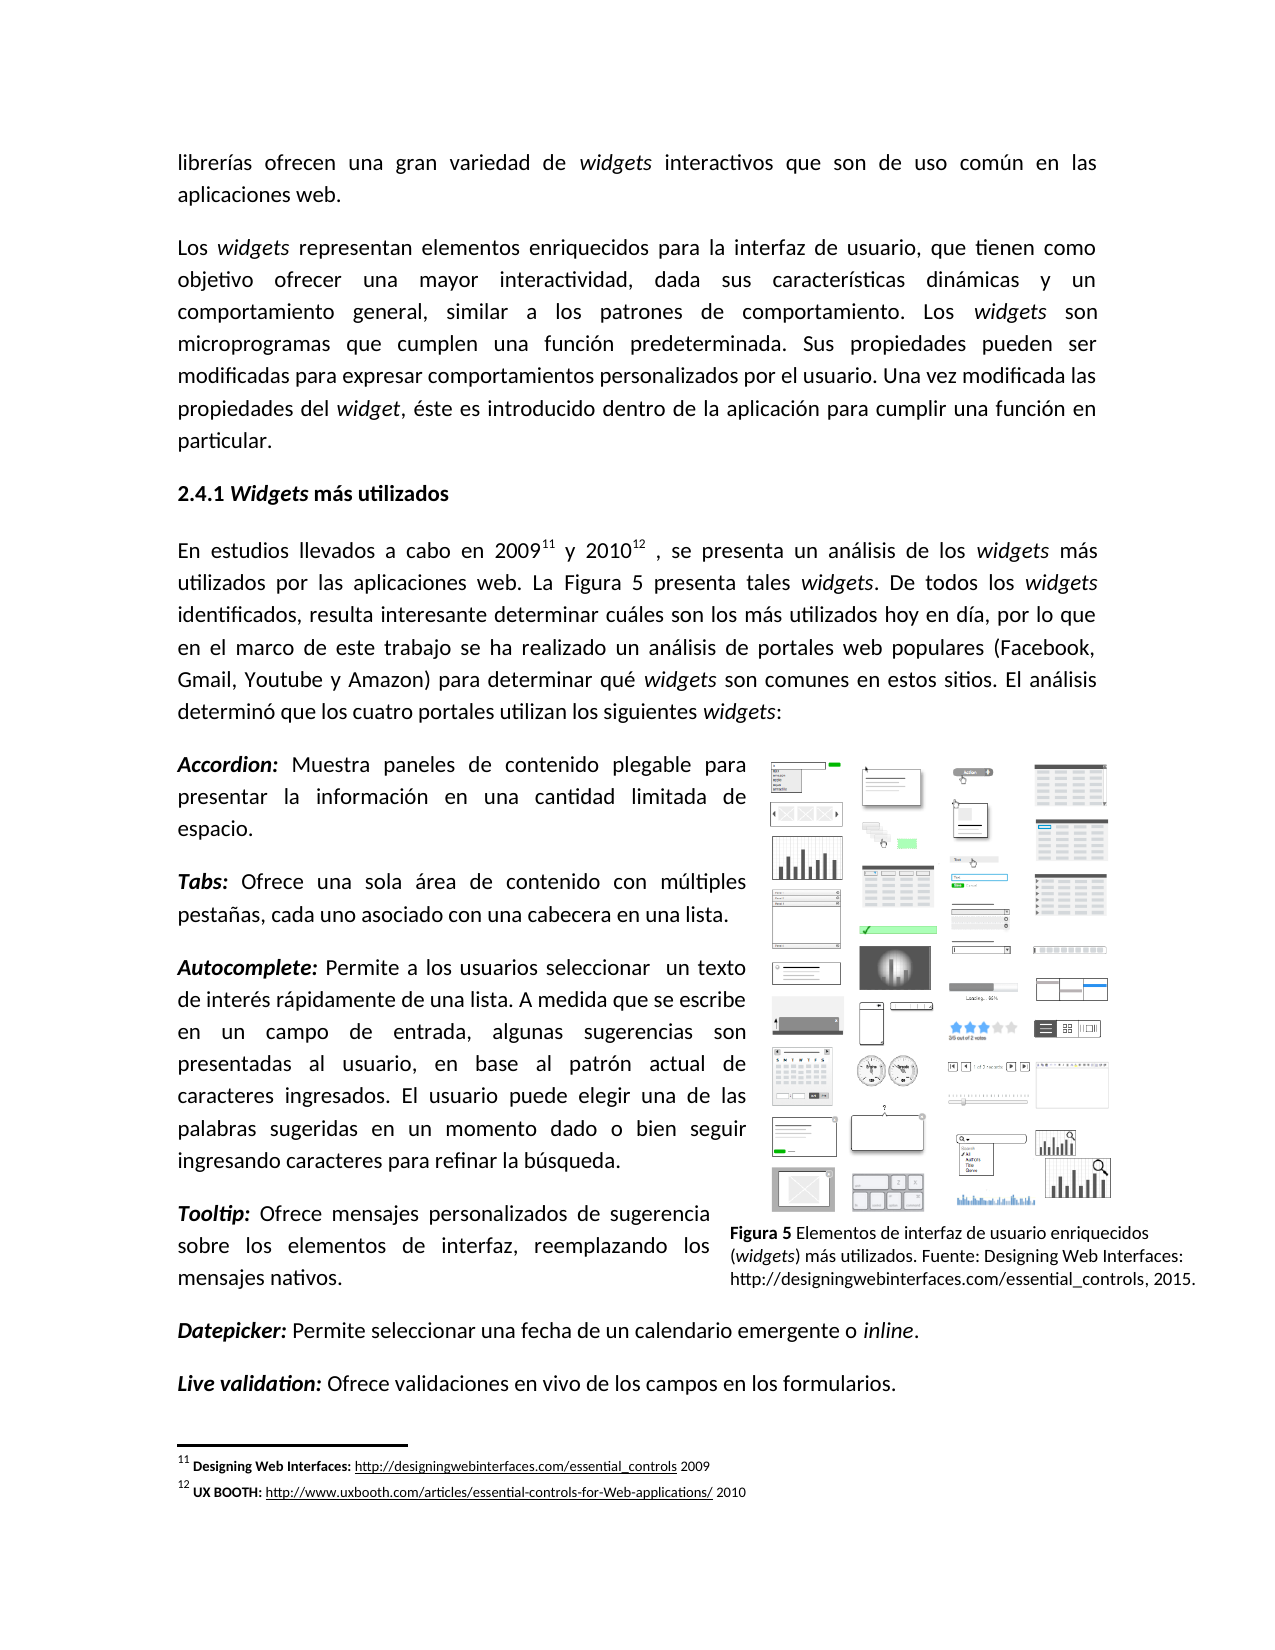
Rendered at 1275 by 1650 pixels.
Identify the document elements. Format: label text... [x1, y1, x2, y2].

text Accordion: Muestra paneles de contenido plegable para presentar la información en una cantidad limitada de espacio. [177, 750, 1098, 842]
text Tooltip: Ofrece mensajes personalizados de sugerencia sobre los elementos de interfaz, reemplazando los mensajes nativos. [177, 1199, 1098, 1291]
text Tabs: Ofrece una sola área de contenido con múltiples pestañas, cada uno asociado con una cabecera en una lista. [177, 867, 766, 928]
text Los widgets representan elementos enriquecidos para la interfaz de usuario, que tienen como objetivo ofrecer una mayor interactividad, dada sus características dinámicas y un comportamiento general, similar a los patrones de comportamiento. Los widgets son microprogramas que cumplen una función predeterminada. Sus propiedades pueden ser modificadas para expresar comportamientos personalizados por el usuario. Una vez modificada las propiedades del widget, éste es introducido dentro de la aplicación para cumplir una función en particular. [177, 233, 1098, 454]
text Datepicker: Permite seleccionar una fecha de un calendario emergente o inline. [177, 1316, 1098, 1344]
text Live validation: Ofrece validaciones en vivo de los campos en los formularios. [177, 1369, 1098, 1397]
subtitle 2.4.1 Widgets más utilizados [177, 479, 1098, 507]
text Autocomplete: Permite a los usuarios seleccionar un texto de interés rápidamente de una lista. A medida que se escribe en un campo de entrada, algunas sugerencias son presentadas al usuario, en base al patrón actual de caracteres ingresados. El usuario puede elegir una de las palabras sugeridas en un momento dado o bien seguir ingresando caracteres para refinar la búsqueda. [177, 953, 766, 1174]
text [177, 148, 1098, 208]
picture [766, 757, 1113, 1214]
